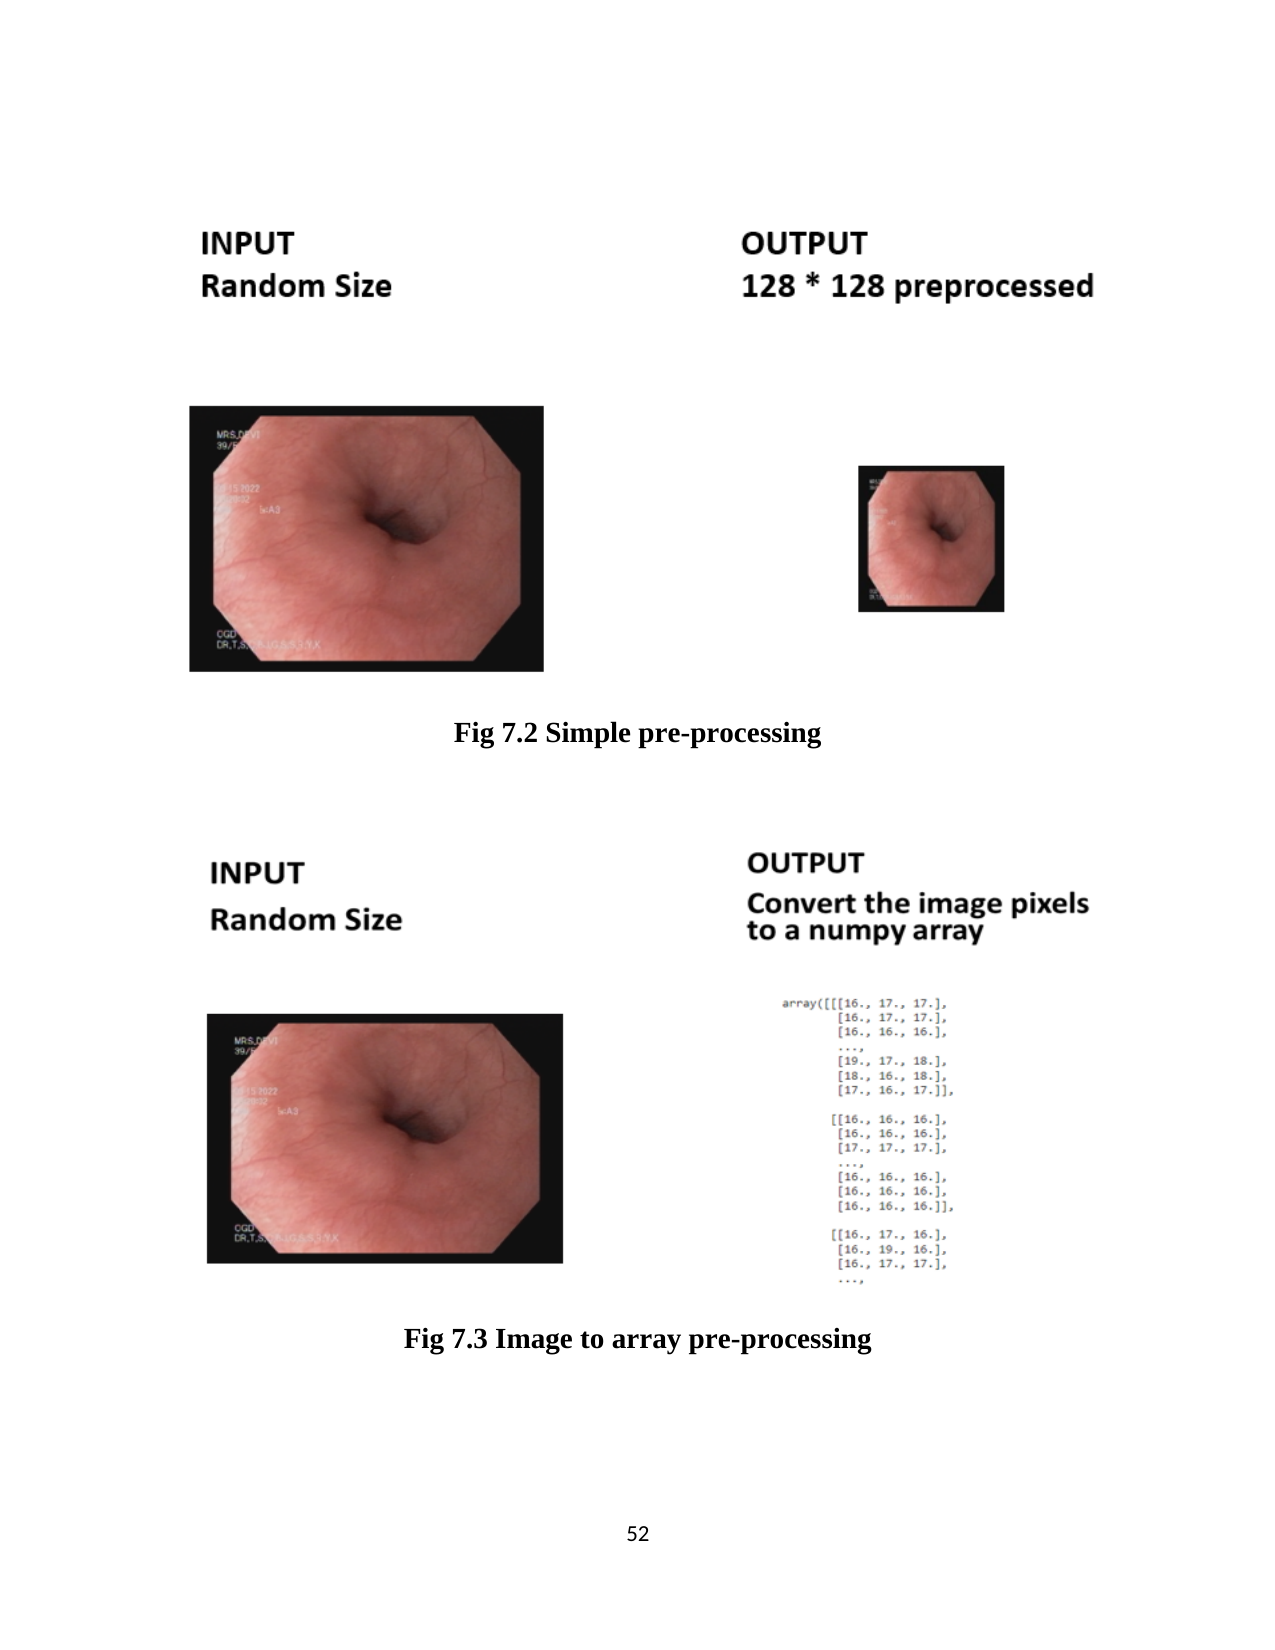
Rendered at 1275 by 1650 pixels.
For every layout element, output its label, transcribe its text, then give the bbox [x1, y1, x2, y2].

picture [167, 217, 1108, 684]
picture [167, 845, 1108, 1291]
text Fig 7.3 Image to array pre-processing [150, 1321, 1125, 1355]
text Fig 7.2 Simple pre-processing [150, 715, 1125, 748]
